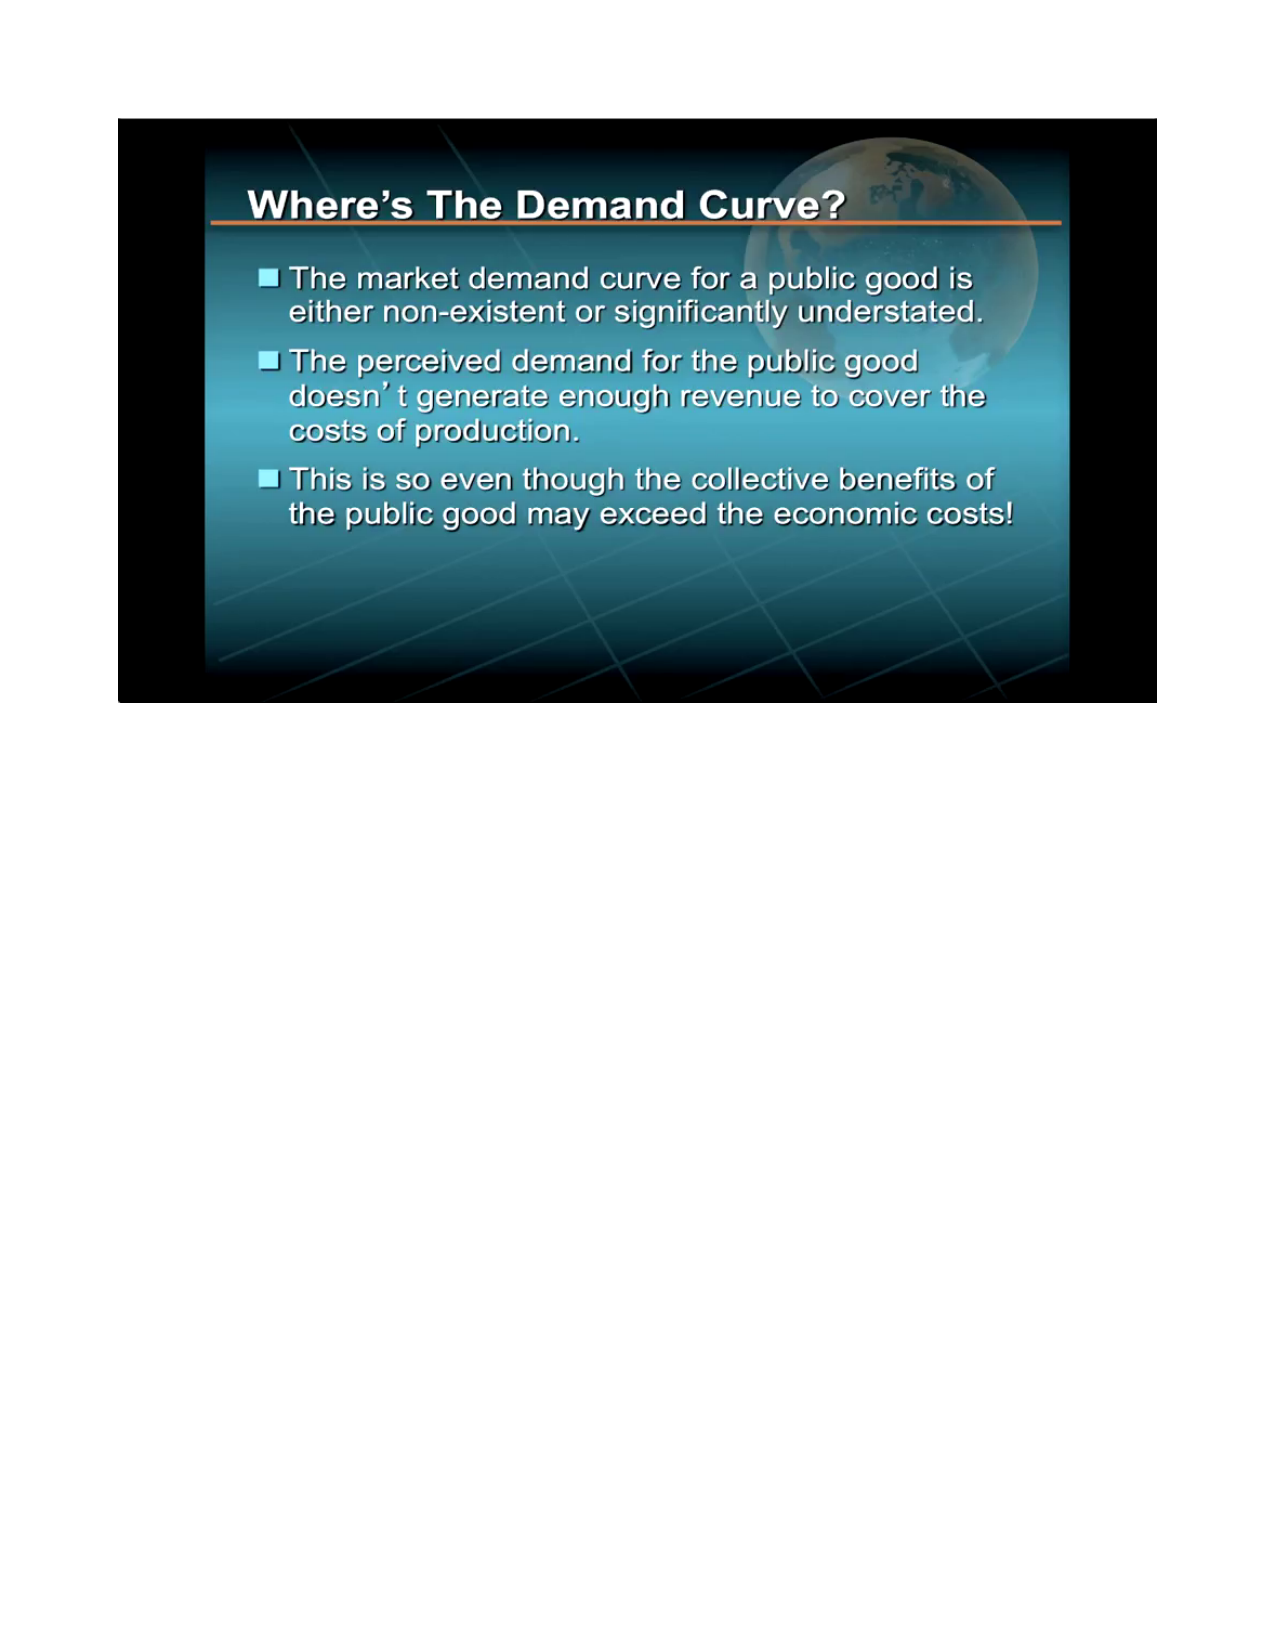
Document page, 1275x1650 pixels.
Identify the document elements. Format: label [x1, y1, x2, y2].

picture [118, 118, 1157, 703]
